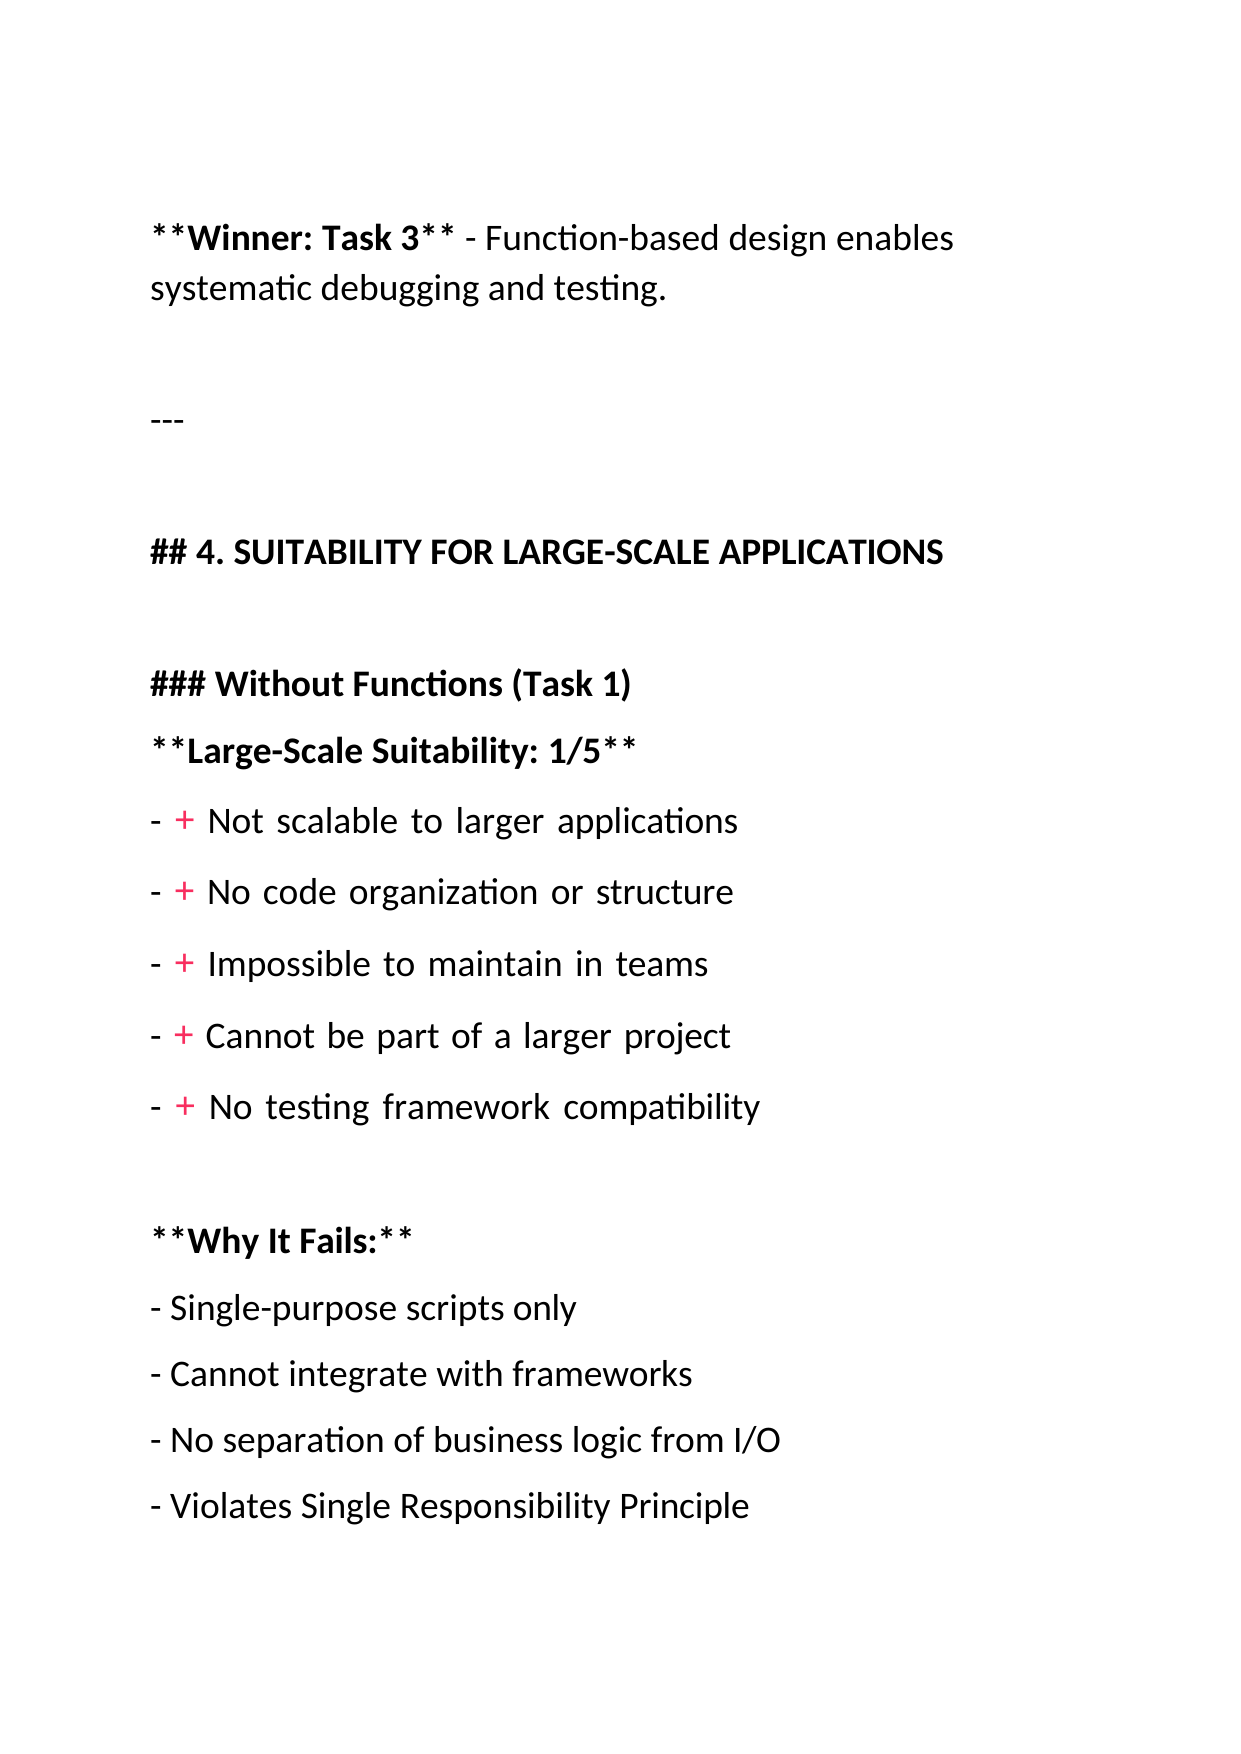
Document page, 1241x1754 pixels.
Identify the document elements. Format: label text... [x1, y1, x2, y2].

text - + Cannot be part of a larger project [150, 1008, 1093, 1059]
text **Winner: Task 3** - Function-based design enables systematic debugging and testing. [150, 214, 1093, 310]
subtitle ### Without Functions (Task 1) [150, 660, 1093, 706]
list Violates Single Responsibility Principle [150, 1482, 1093, 1527]
list Cannot integrate with frameworks [150, 1349, 1093, 1395]
text --- [150, 396, 1093, 442]
text - + Impossible to maintain in teams [150, 936, 1093, 987]
text - + Not scalable to larger applications [150, 793, 1093, 844]
text - + No code organization or structure [150, 865, 1093, 916]
subtitle ## 4. SUITABILITY FOR LARGE-SCALE APPLICATIONS [150, 528, 1093, 574]
subtitle **Why It Fails:** [150, 1217, 1093, 1263]
text **Large-Scale Suitability: 1/5** [150, 727, 1093, 772]
list Single-purpose scripts only [150, 1283, 1093, 1329]
text - + No testing framework compatibility [150, 1079, 1093, 1131]
list No separation of business logic from I/O [150, 1416, 1093, 1461]
